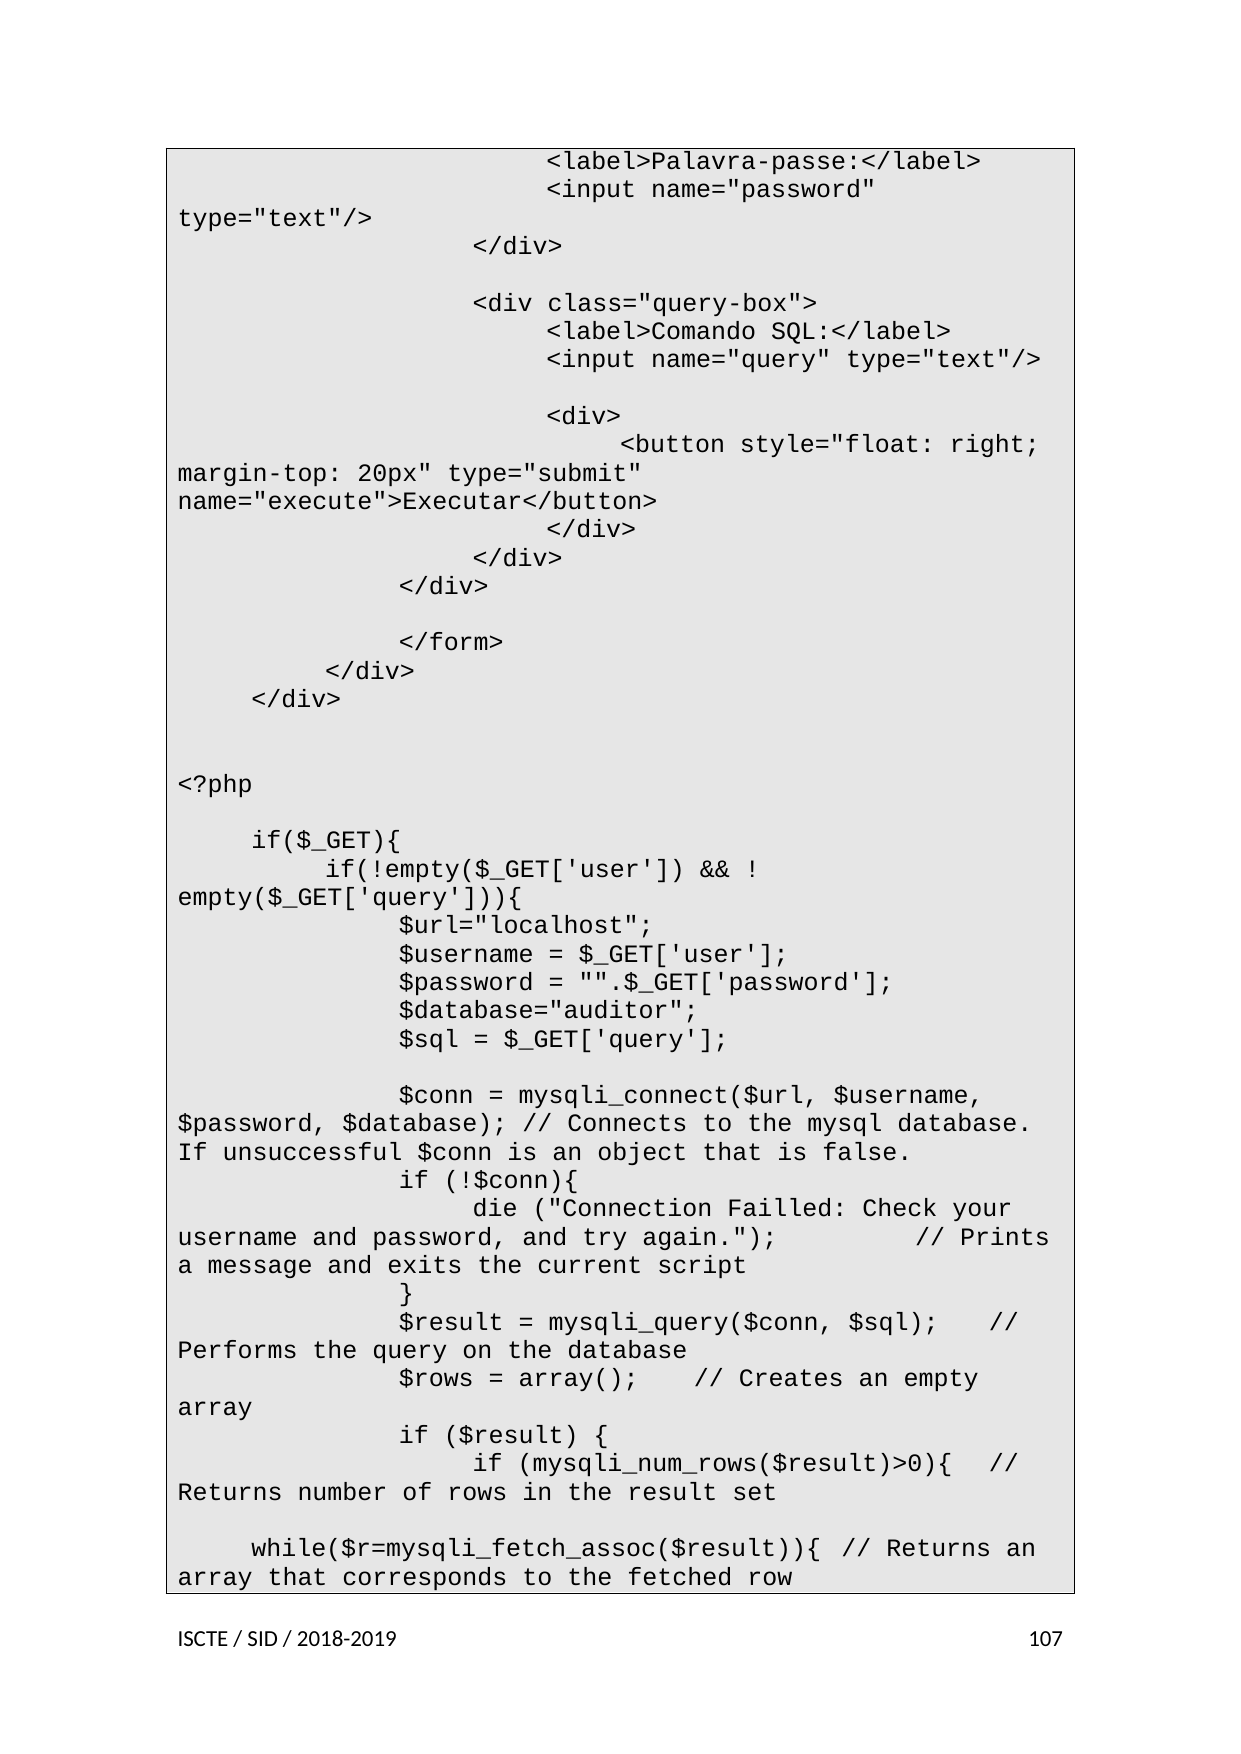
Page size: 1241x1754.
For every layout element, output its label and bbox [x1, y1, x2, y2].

table_header [167, 149, 1074, 1592]
